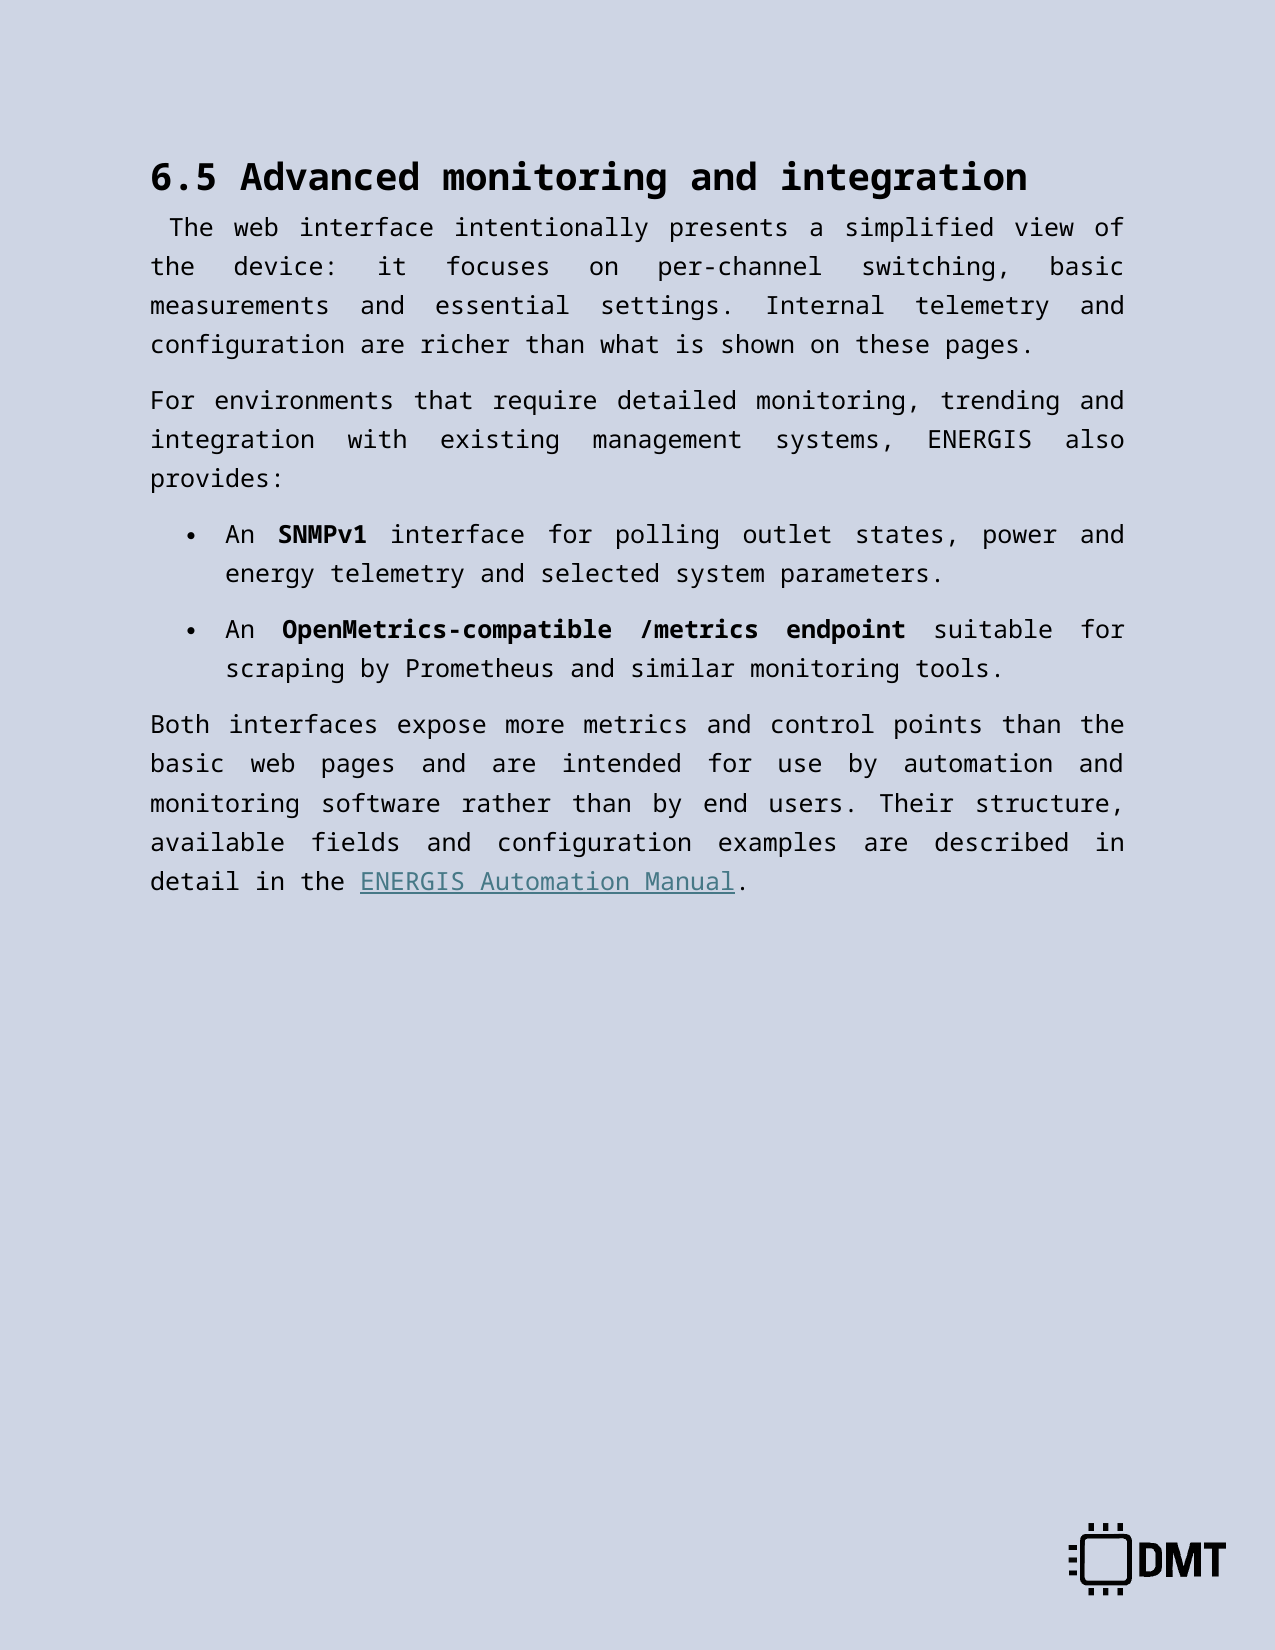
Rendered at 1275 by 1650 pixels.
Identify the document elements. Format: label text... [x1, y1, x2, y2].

picture [1052, 1512, 1237, 1603]
list An SNMPv1 interface for polling outlet states, power and energy telemetry and selected system parameters. [187, 517, 1125, 590]
list An OpenMetrics-compatible /metrics endpoint suitable for scraping by Prometheus and similar monitoring tools. [187, 612, 1125, 685]
text Both interfaces expose more metrics and control points than the basic web pages and are intended for use by automation and monitoring software rather than by end users. Their structure, available fields and configuration examples are described in detail in the ENERGIS Automation Manual. [150, 707, 1125, 898]
subtitle 6.5 Advanced monitoring and integration [150, 150, 1125, 201]
text The web interface intentionally presents a simplified view of the device: it focuses on per-channel switching, basic measurements and essential settings. Internal telemetry and configuration are richer than what is shown on these pages. [150, 209, 1125, 361]
text For environments that require detailed monitoring, trending and integration with existing management systems, ENERGIS also provides: [150, 383, 1125, 495]
